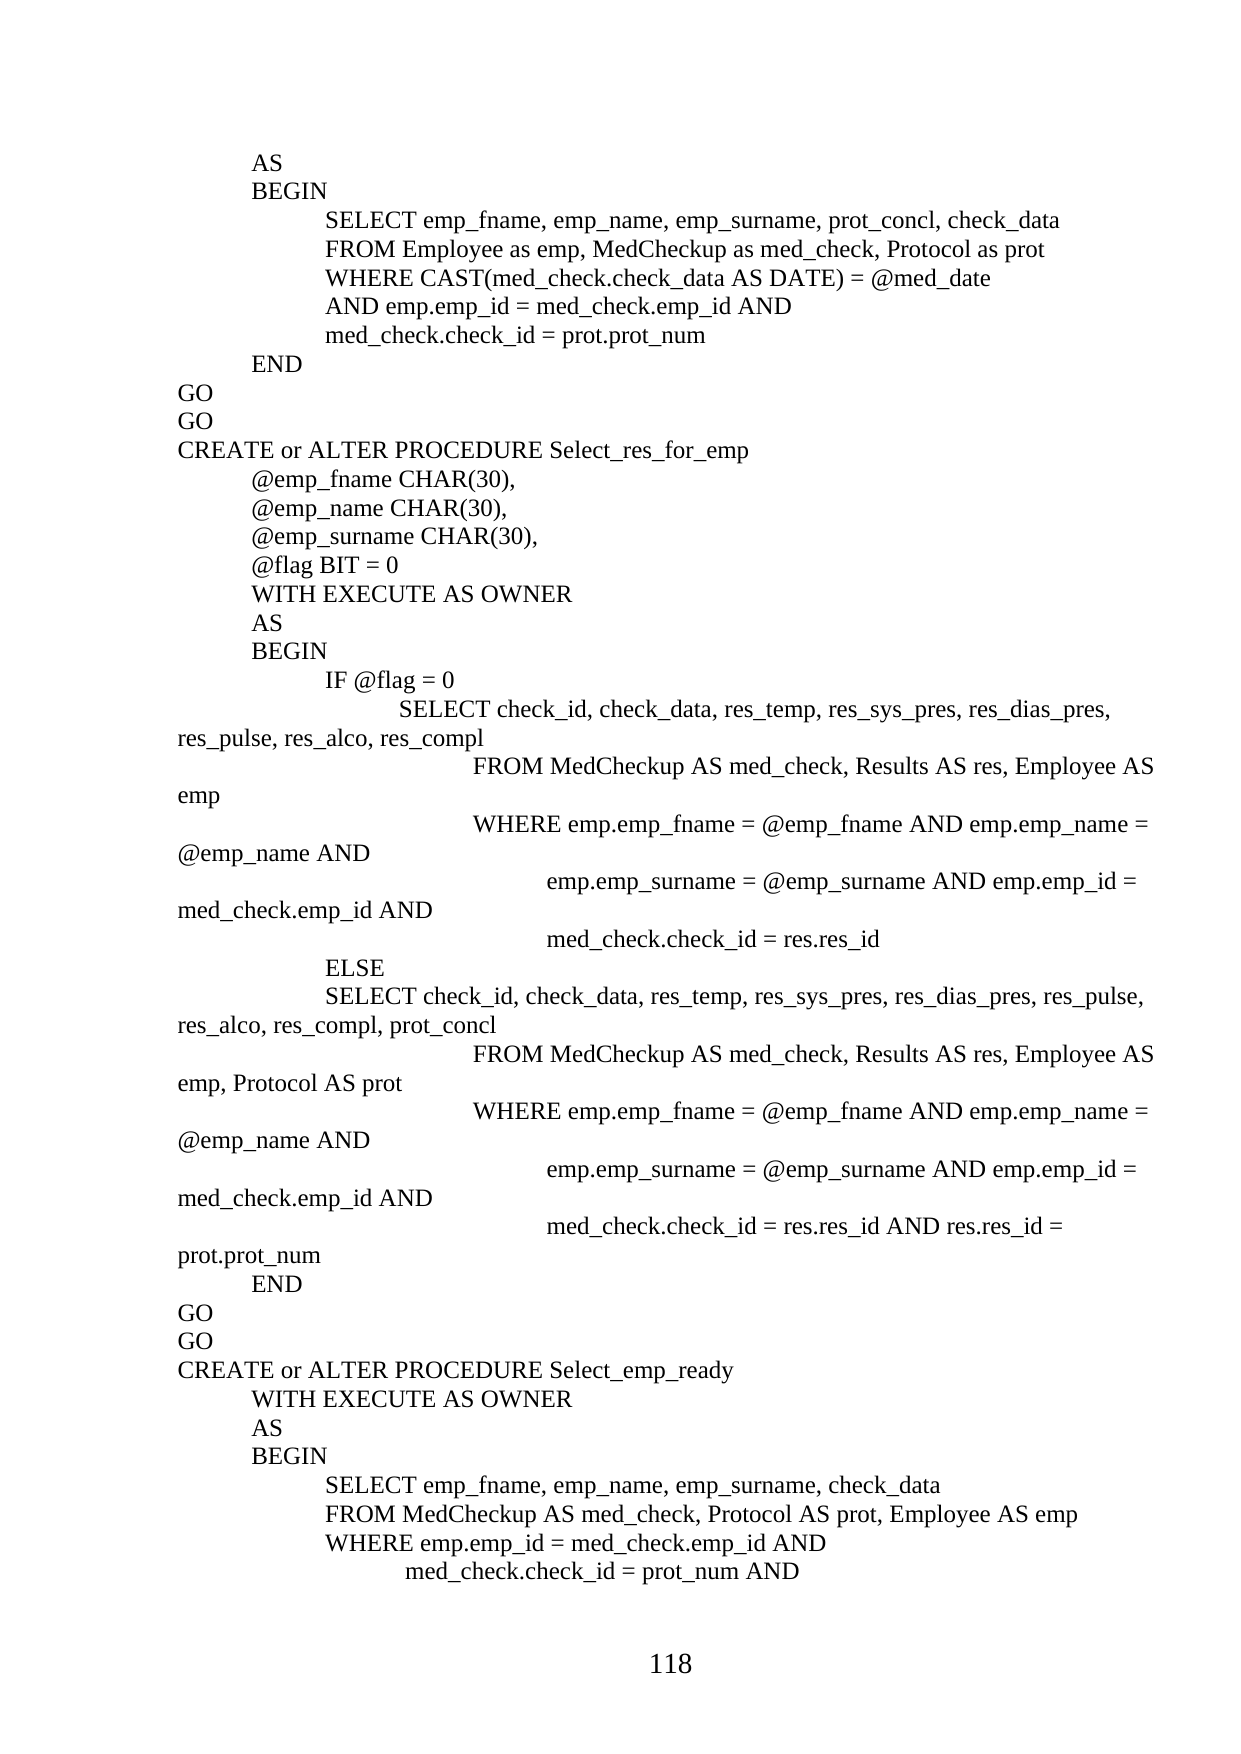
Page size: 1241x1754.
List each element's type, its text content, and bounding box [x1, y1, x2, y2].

text WHERE CAST(med_check.check_data AS DATE) = @med_date [177, 263, 1163, 291]
text BEGIN [177, 1441, 1163, 1470]
text CREATE or ALTER PROCEDURE Select_emp_ready [177, 1355, 1163, 1384]
text AND emp.emp_id = med_check.emp_id AND [177, 291, 1163, 320]
text med_check.check_id = res.res_id [177, 924, 1163, 953]
text BEGIN [177, 636, 1163, 665]
text FROM MedCheckup AS med_check, Protocol AS prot, Employee AS emp [177, 1499, 1163, 1528]
text @emp_surname CHAR(30), [177, 521, 1163, 550]
text BEGIN [177, 176, 1163, 205]
text FROM Employee as emp, MedCheckup as med_check, Protocol as prot [177, 234, 1163, 263]
text @emp_fname CHAR(30), [177, 464, 1163, 493]
text FROM MedCheckup AS med_check, Results AS res, Employee AS emp, Protocol AS prot [177, 1039, 1163, 1096]
text med_check.check_id = prot_num AND [177, 1556, 1163, 1585]
text @flag BIT = 0 [177, 550, 1163, 579]
text med_check.check_id = prot.prot_num [177, 320, 1163, 349]
text SELECT emp_fname, emp_name, emp_surname, check_data [177, 1470, 1163, 1499]
text GO [177, 378, 1163, 406]
text emp.emp_surname = @emp_surname AND emp.emp_id = med_check.emp_id AND [177, 866, 1163, 924]
text AS [177, 148, 1163, 176]
text CREATE or ALTER PROCEDURE Select_res_for_emp [177, 435, 1163, 464]
text FROM MedCheckup AS med_check, Results AS res, Employee AS emp [177, 751, 1163, 809]
text WHERE emp.emp_fname = @emp_fname AND emp.emp_name = @emp_name AND [177, 809, 1163, 866]
text SELECT check_id, check_data, res_temp, res_sys_pres, res_dias_pres, res_pulse, res_alco, res_compl [177, 694, 1163, 751]
text emp.emp_surname = @emp_surname AND emp.emp_id = med_check.emp_id AND [177, 1154, 1163, 1211]
text ELSE [177, 953, 1163, 981]
text GO [177, 1326, 1163, 1355]
text AS [177, 608, 1163, 636]
text GO [177, 406, 1163, 435]
text WITH EXECUTE AS OWNER [177, 579, 1163, 608]
text IF @flag = 0 [177, 665, 1163, 694]
text SELECT check_id, check_data, res_temp, res_sys_pres, res_dias_pres, res_pulse, res_alco, res_compl, prot_concl [177, 981, 1163, 1039]
text END [177, 349, 1163, 378]
text @emp_name CHAR(30), [177, 493, 1163, 521]
text SELECT emp_fname, emp_name, emp_surname, prot_concl, check_data [177, 205, 1163, 234]
text GO [177, 1298, 1163, 1326]
text END [177, 1269, 1163, 1298]
text med_check.check_id = res.res_id AND res.res_id = prot.prot_num [177, 1211, 1163, 1269]
text WITH EXECUTE AS OWNER [177, 1384, 1163, 1413]
text AS [177, 1413, 1163, 1441]
text WHERE emp.emp_id = med_check.emp_id AND [177, 1528, 1163, 1556]
text WHERE emp.emp_fname = @emp_fname AND emp.emp_name = @emp_name AND [177, 1096, 1163, 1154]
